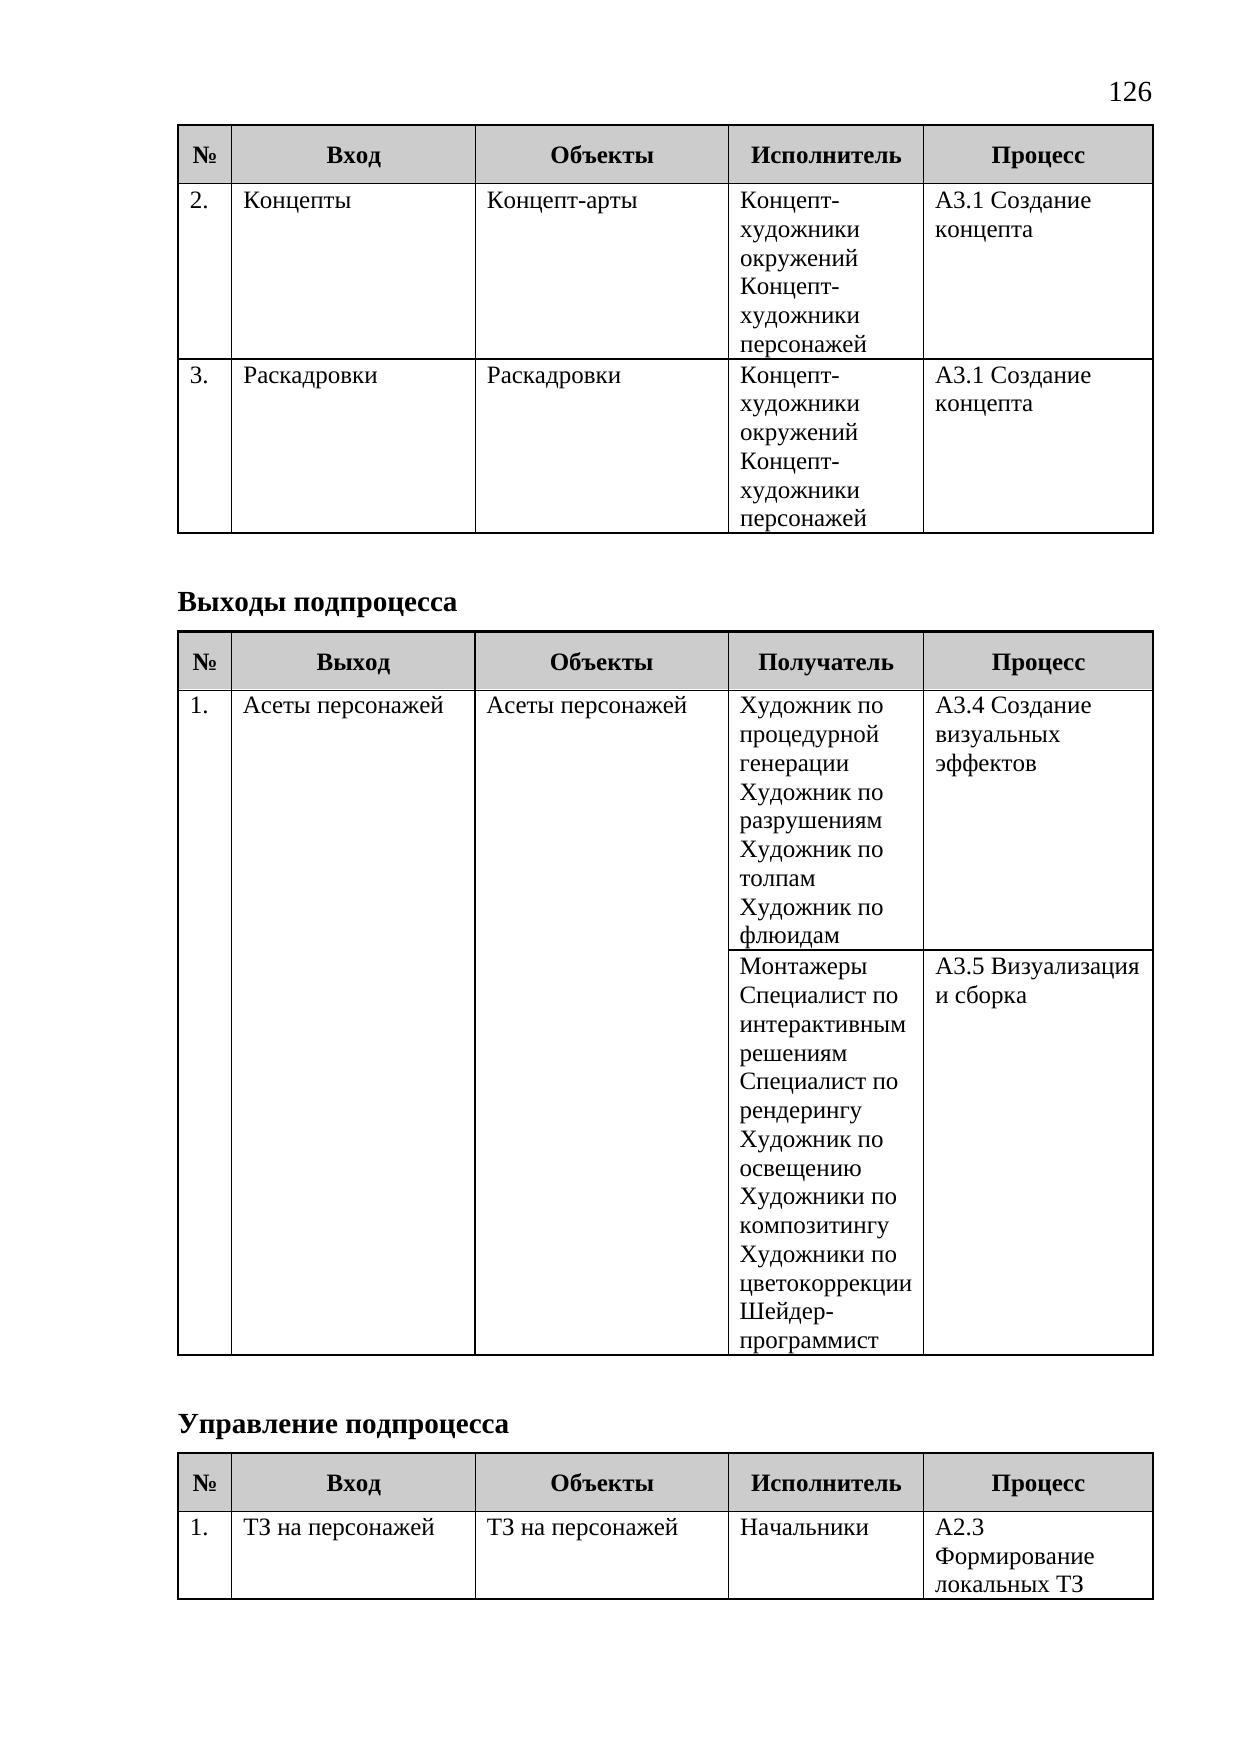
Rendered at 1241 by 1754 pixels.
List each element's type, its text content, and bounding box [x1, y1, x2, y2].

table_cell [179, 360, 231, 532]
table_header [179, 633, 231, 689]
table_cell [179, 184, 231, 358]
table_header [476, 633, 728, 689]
subtitle Выходы подпроцесса [177, 584, 1152, 618]
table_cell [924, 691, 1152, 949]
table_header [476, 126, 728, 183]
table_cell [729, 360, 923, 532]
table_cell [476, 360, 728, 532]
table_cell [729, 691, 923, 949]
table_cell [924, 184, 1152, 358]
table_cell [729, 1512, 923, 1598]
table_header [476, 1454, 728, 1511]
subtitle Управление подпроцесса [177, 1406, 1152, 1439]
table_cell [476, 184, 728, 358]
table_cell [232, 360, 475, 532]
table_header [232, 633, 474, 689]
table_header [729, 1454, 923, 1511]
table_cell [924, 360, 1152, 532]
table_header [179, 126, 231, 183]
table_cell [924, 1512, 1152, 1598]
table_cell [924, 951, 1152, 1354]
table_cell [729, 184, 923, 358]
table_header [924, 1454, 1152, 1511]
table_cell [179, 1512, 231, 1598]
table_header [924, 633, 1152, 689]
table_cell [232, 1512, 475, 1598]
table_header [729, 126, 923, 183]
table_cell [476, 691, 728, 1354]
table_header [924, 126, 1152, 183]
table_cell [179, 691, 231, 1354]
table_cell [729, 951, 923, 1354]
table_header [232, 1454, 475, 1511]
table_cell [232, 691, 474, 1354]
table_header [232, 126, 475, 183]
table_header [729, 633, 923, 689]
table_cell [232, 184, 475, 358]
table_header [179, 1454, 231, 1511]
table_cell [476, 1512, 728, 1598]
